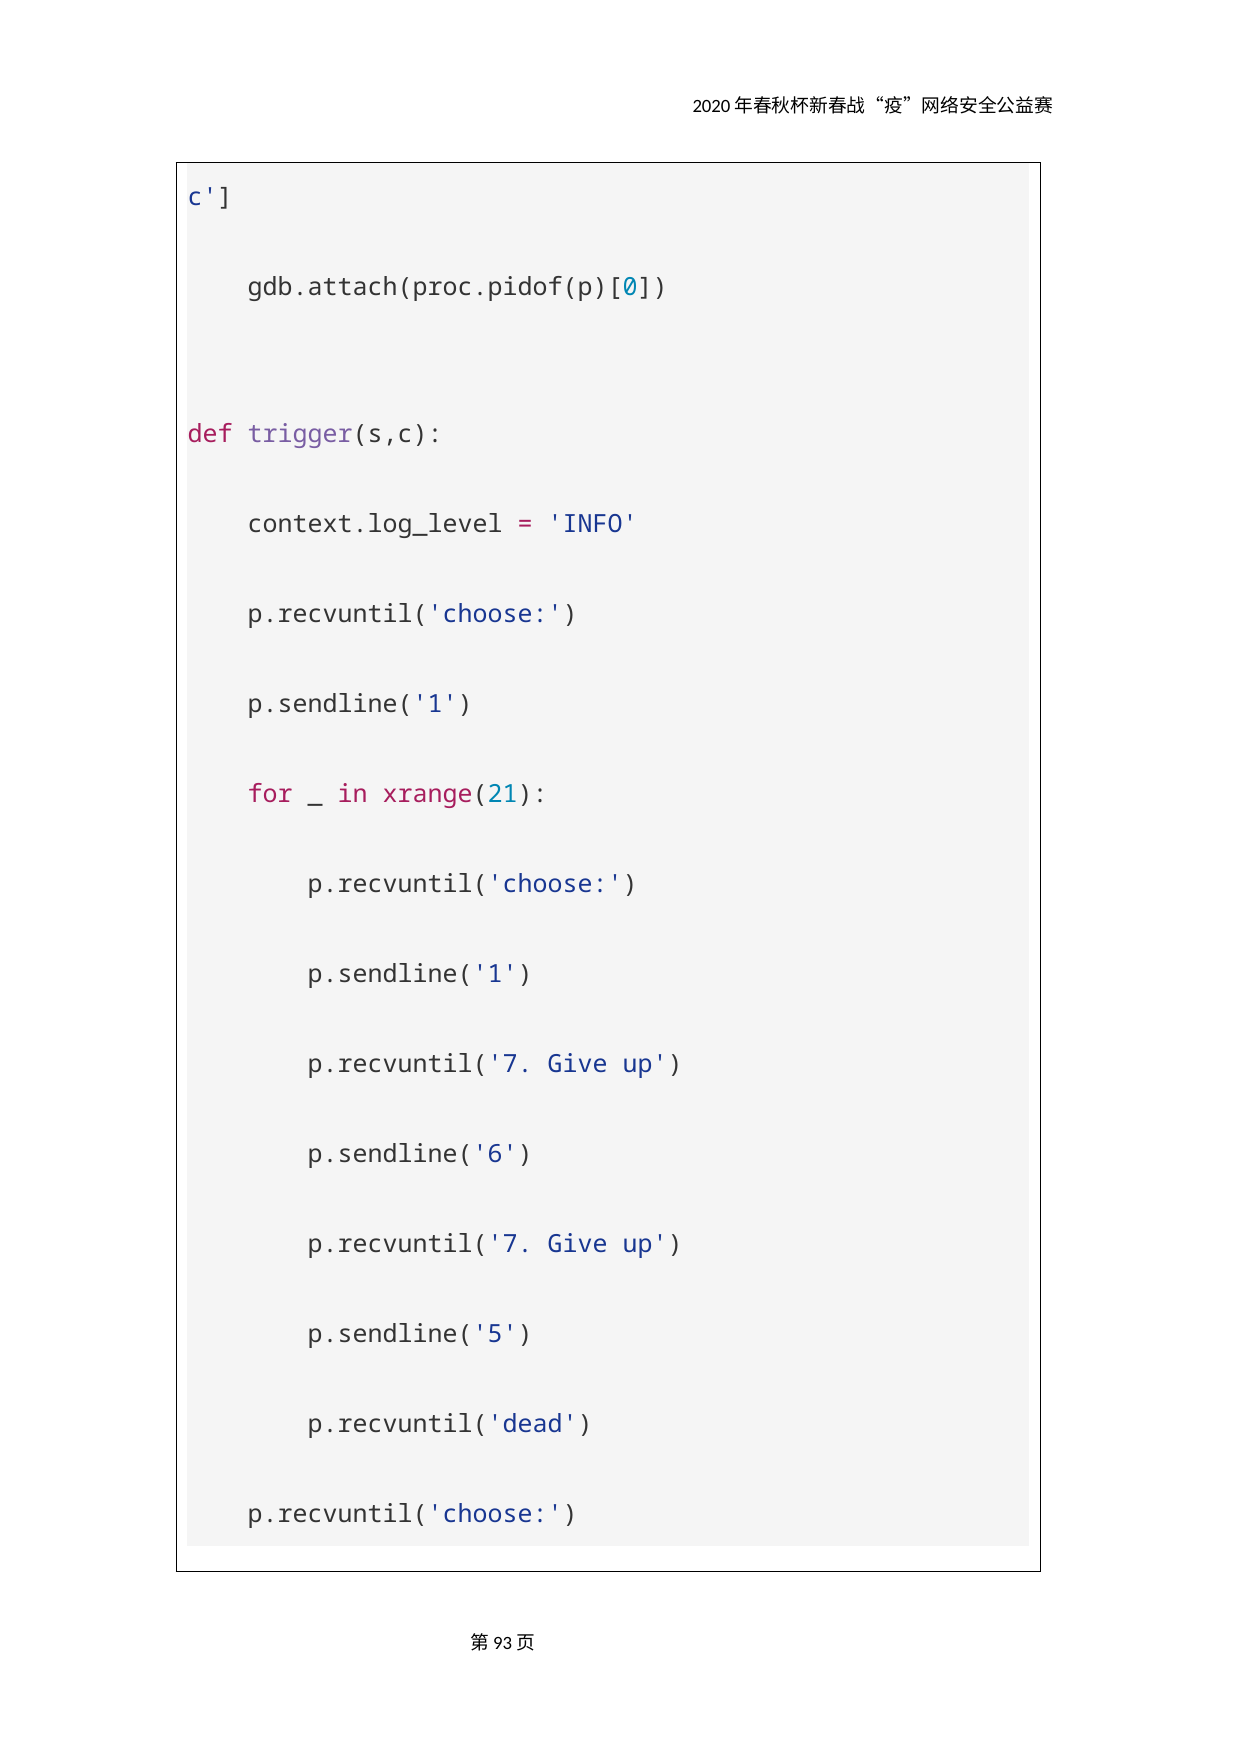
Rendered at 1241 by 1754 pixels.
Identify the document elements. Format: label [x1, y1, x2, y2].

table_header [177, 163, 1040, 1571]
